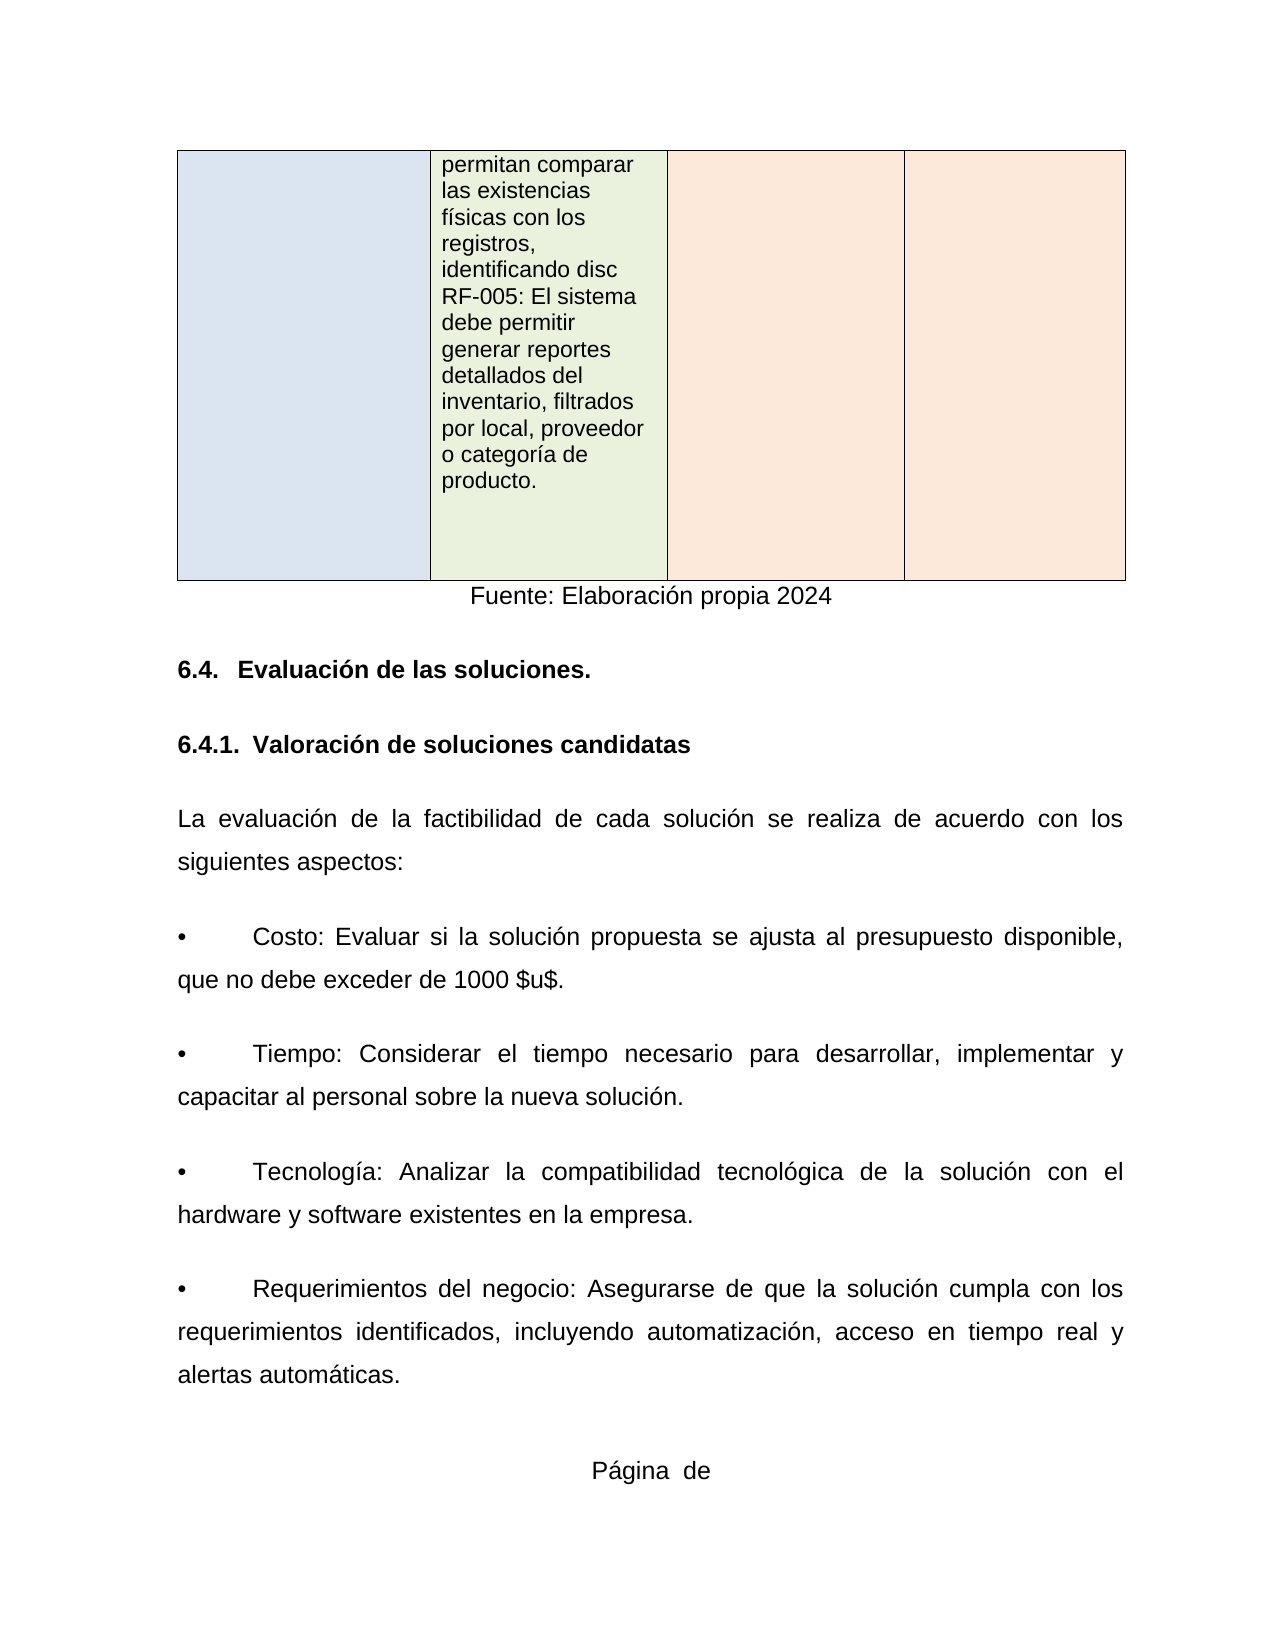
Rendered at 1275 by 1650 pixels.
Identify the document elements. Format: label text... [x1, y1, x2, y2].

text La evaluación de la factibilidad de cada solución se realiza de acuerdo con los siguientes aspectos: [177, 804, 1125, 876]
text • Tecnología: Analizar la compatibilidad tecnológica de la solución con el hardware y software existentes en la empresa. [177, 1157, 1125, 1229]
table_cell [431, 151, 667, 580]
text • Requerimientos del negocio: Asegurarse de que la solución cumpla con los requerimientos identificados, incluyendo automatización, acceso en tiempo real y alertas automáticas. [177, 1274, 1125, 1389]
text Fuente: Elaboración propia 2024 [177, 581, 1125, 610]
subtitle Evaluación de las soluciones. [177, 656, 1125, 684]
subtitle Valoración de soluciones candidatas [177, 730, 1125, 759]
text • Tiempo: Considerar el tiempo necesario para desarrollar, implementar y capacitar al personal sobre la nueva solución. [177, 1039, 1125, 1111]
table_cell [178, 151, 430, 580]
text • Costo: Evaluar si la solución propuesta se ajusta al presupuesto disponible, que no debe exceder de 1000 $u$. [177, 922, 1125, 994]
